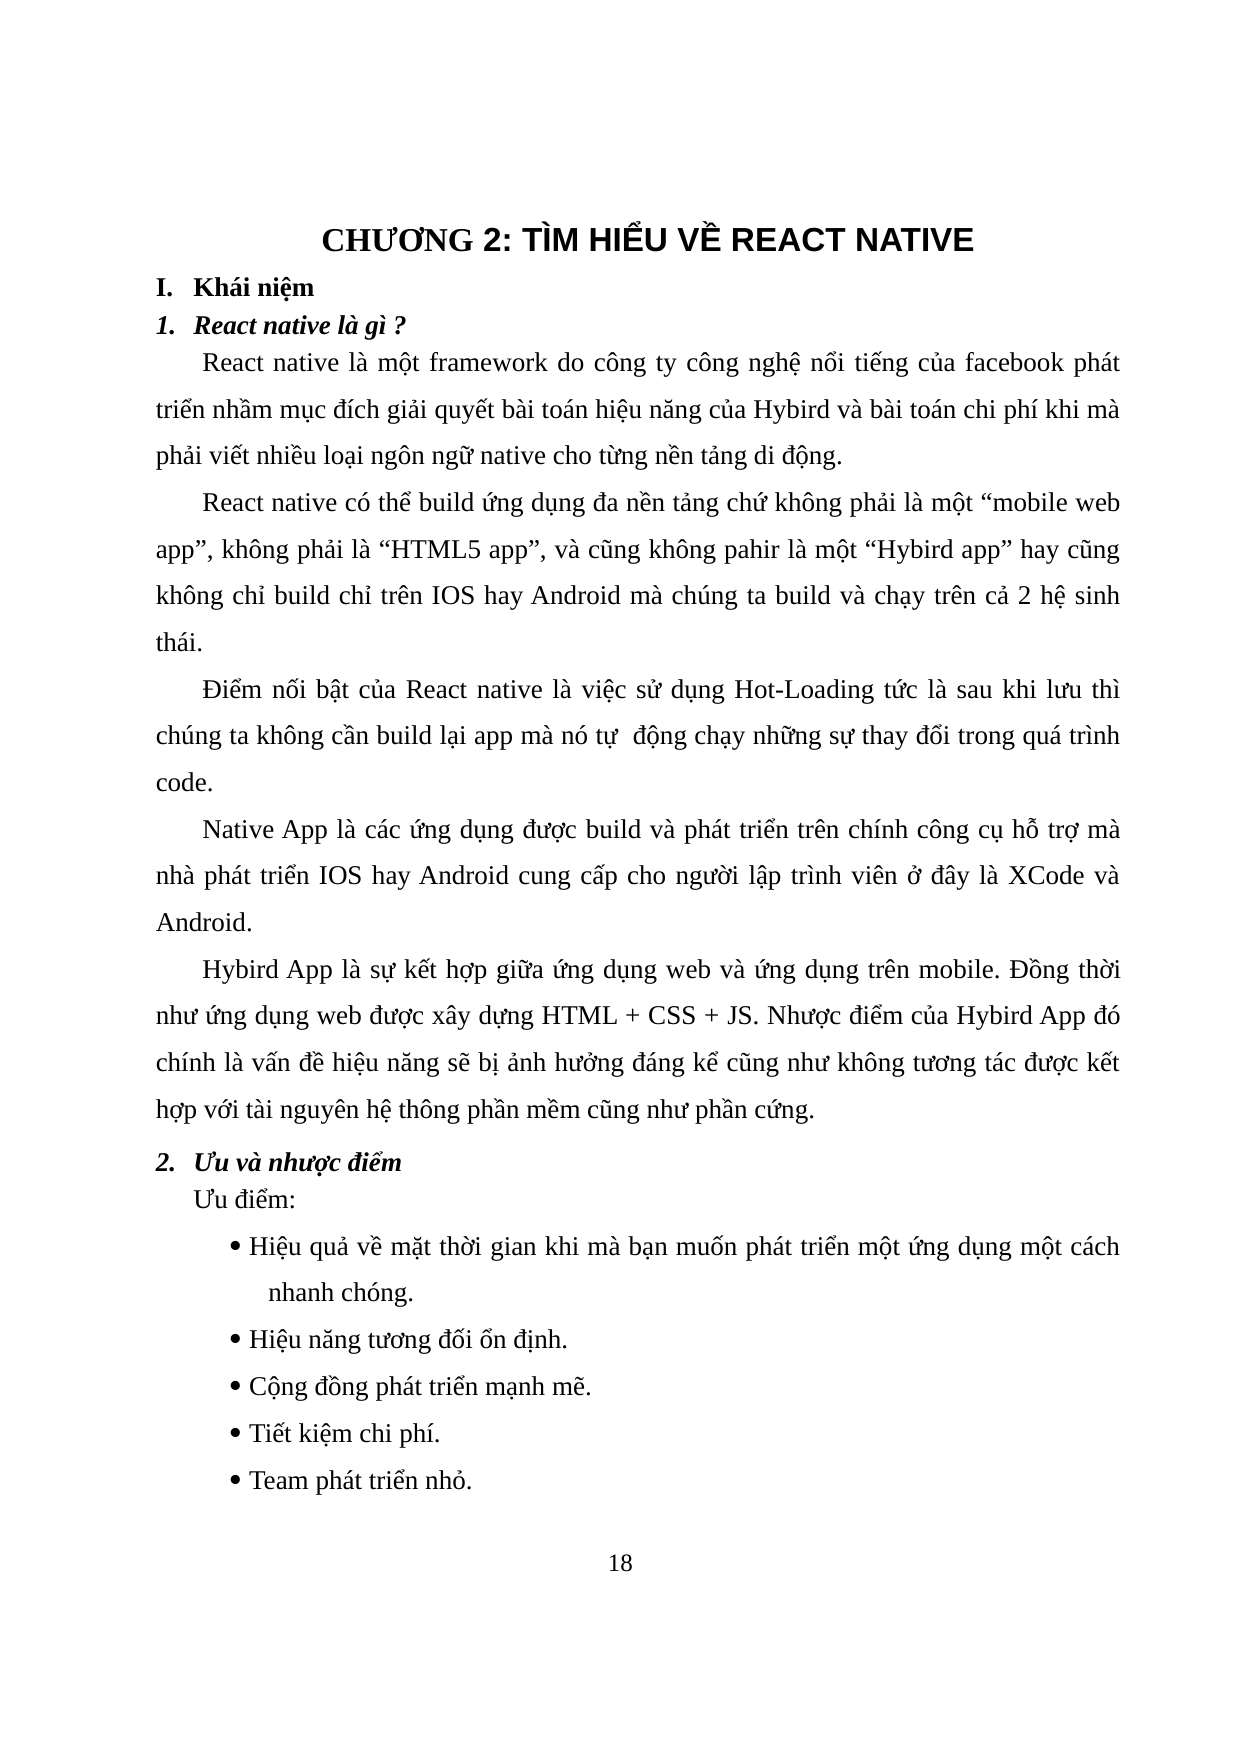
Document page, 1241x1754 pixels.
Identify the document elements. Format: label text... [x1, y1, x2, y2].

list Hiệu năng tương đối ổn định. [231, 1323, 1122, 1354]
text React native có thể build ứng dụng đa nền tảng chứ không phải là một “mobile web app”, không phải là “HTML5 app”, và cũng không pahir là một “Hybird app” hay cũng không chỉ build chỉ trên IOS hay Android mà chúng ta build và chạy trên cả 2 hệ sinh thái. [156, 486, 1122, 657]
text Điểm nối bật của React native là việc sử dụng Hot-Loading tức là sau khi lưu thì chúng ta không cần build lại app mà nó tự động chạy những sự thay đổi trong quá trình code. [156, 673, 1122, 797]
subtitle 1. React native là gì ? [156, 309, 1122, 340]
text Hybird App là sự kết hợp giữa ứng dụng web và ứng dụng trên mobile. Đồng thời như ứng dụng web được xây dựng HTML + CSS + JS. Nhược điểm của Hybird App đó chính là vấn đề hiệu năng sẽ bị ảnh hưởng đáng kể cũng như không tương tác được kết hợp với tài nguyên hệ thông phần mềm cũng như phần cứng. [156, 953, 1122, 1124]
text Ưu điểm: [118, 1183, 1122, 1214]
text React native là một framework do công ty công nghệ nổi tiếng của facebook phát triển nhầm mục đích giải quyết bài toán hiệu năng của Hybird và bài toán chi phí khi mà phải viết nhiều loại ngôn ngữ native cho từng nền tảng di động. [156, 346, 1122, 471]
subtitle I. Khái niệm [156, 271, 1122, 302]
list Cộng đồng phát triển mạnh mẽ. [231, 1370, 1122, 1401]
subtitle 2. Ưu và nhược điểm [156, 1146, 1122, 1177]
subtitle CHƯƠNG 2: TÌM HIỂU VỀ REACT NATIVE [156, 220, 1122, 259]
list Team phát triển nhỏ. [231, 1464, 1122, 1495]
list Tiết kiệm chi phí. [231, 1417, 1122, 1448]
text Native App là các ứng dụng được build và phát triển trên chính công cụ hỗ trợ mà nhà phát triển IOS hay Android cung cấp cho người lập trình viên ở đây là XCode và Android. [156, 813, 1122, 937]
list Hiệu quả về mặt thời gian khi mà bạn muốn phát triển một ứng dụng một cách nhanh chóng. [231, 1230, 1122, 1308]
